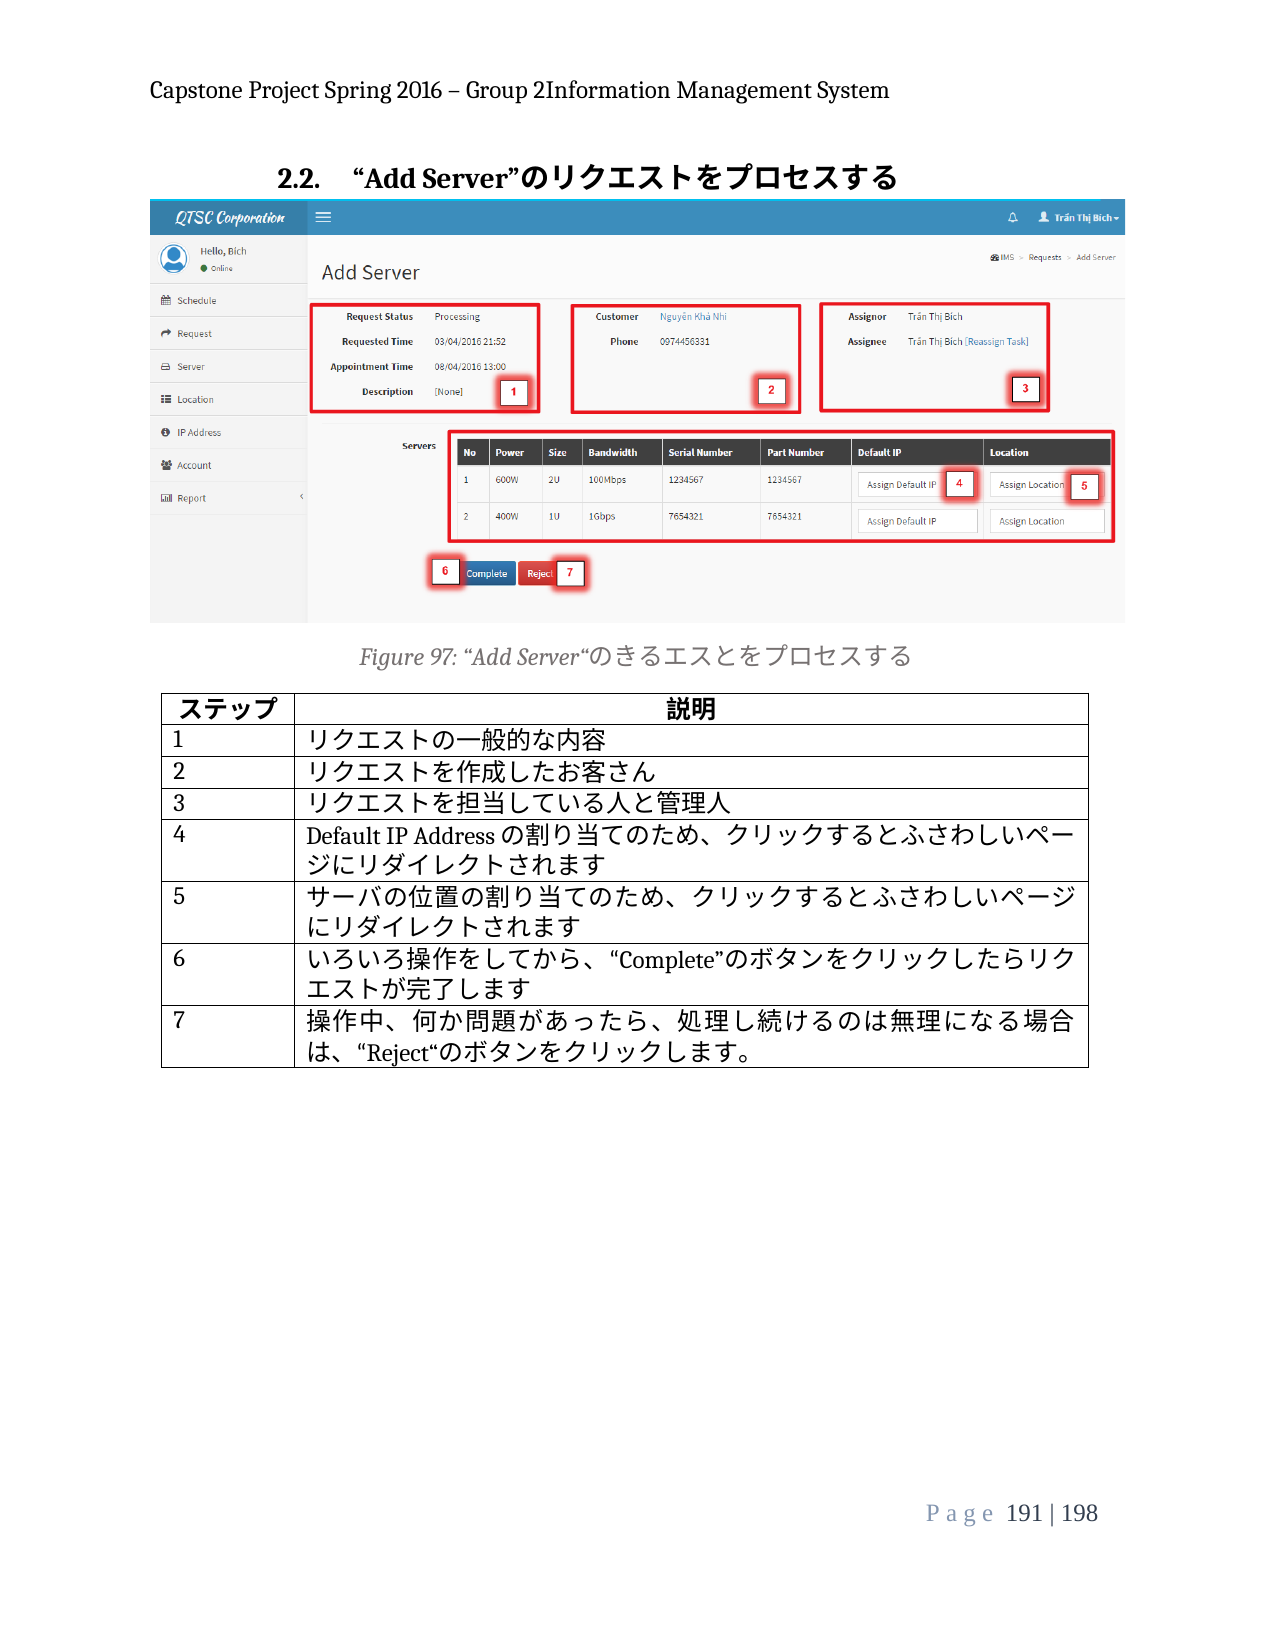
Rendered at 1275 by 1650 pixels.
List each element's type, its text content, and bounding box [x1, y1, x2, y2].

subtitle “Add Server”のリクエストをプロセスする [277, 154, 1125, 196]
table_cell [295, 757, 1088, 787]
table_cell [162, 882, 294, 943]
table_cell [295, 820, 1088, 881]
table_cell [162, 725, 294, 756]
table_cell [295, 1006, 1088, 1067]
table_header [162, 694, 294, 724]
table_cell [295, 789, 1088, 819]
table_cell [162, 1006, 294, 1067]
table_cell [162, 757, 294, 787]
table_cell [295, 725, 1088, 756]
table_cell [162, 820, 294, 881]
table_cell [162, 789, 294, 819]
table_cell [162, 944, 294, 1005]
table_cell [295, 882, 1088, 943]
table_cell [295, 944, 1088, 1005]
picture [150, 199, 1125, 623]
text Figure 97: “Add Server“のきるエスとをプロセスする [150, 641, 1125, 672]
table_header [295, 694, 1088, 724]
